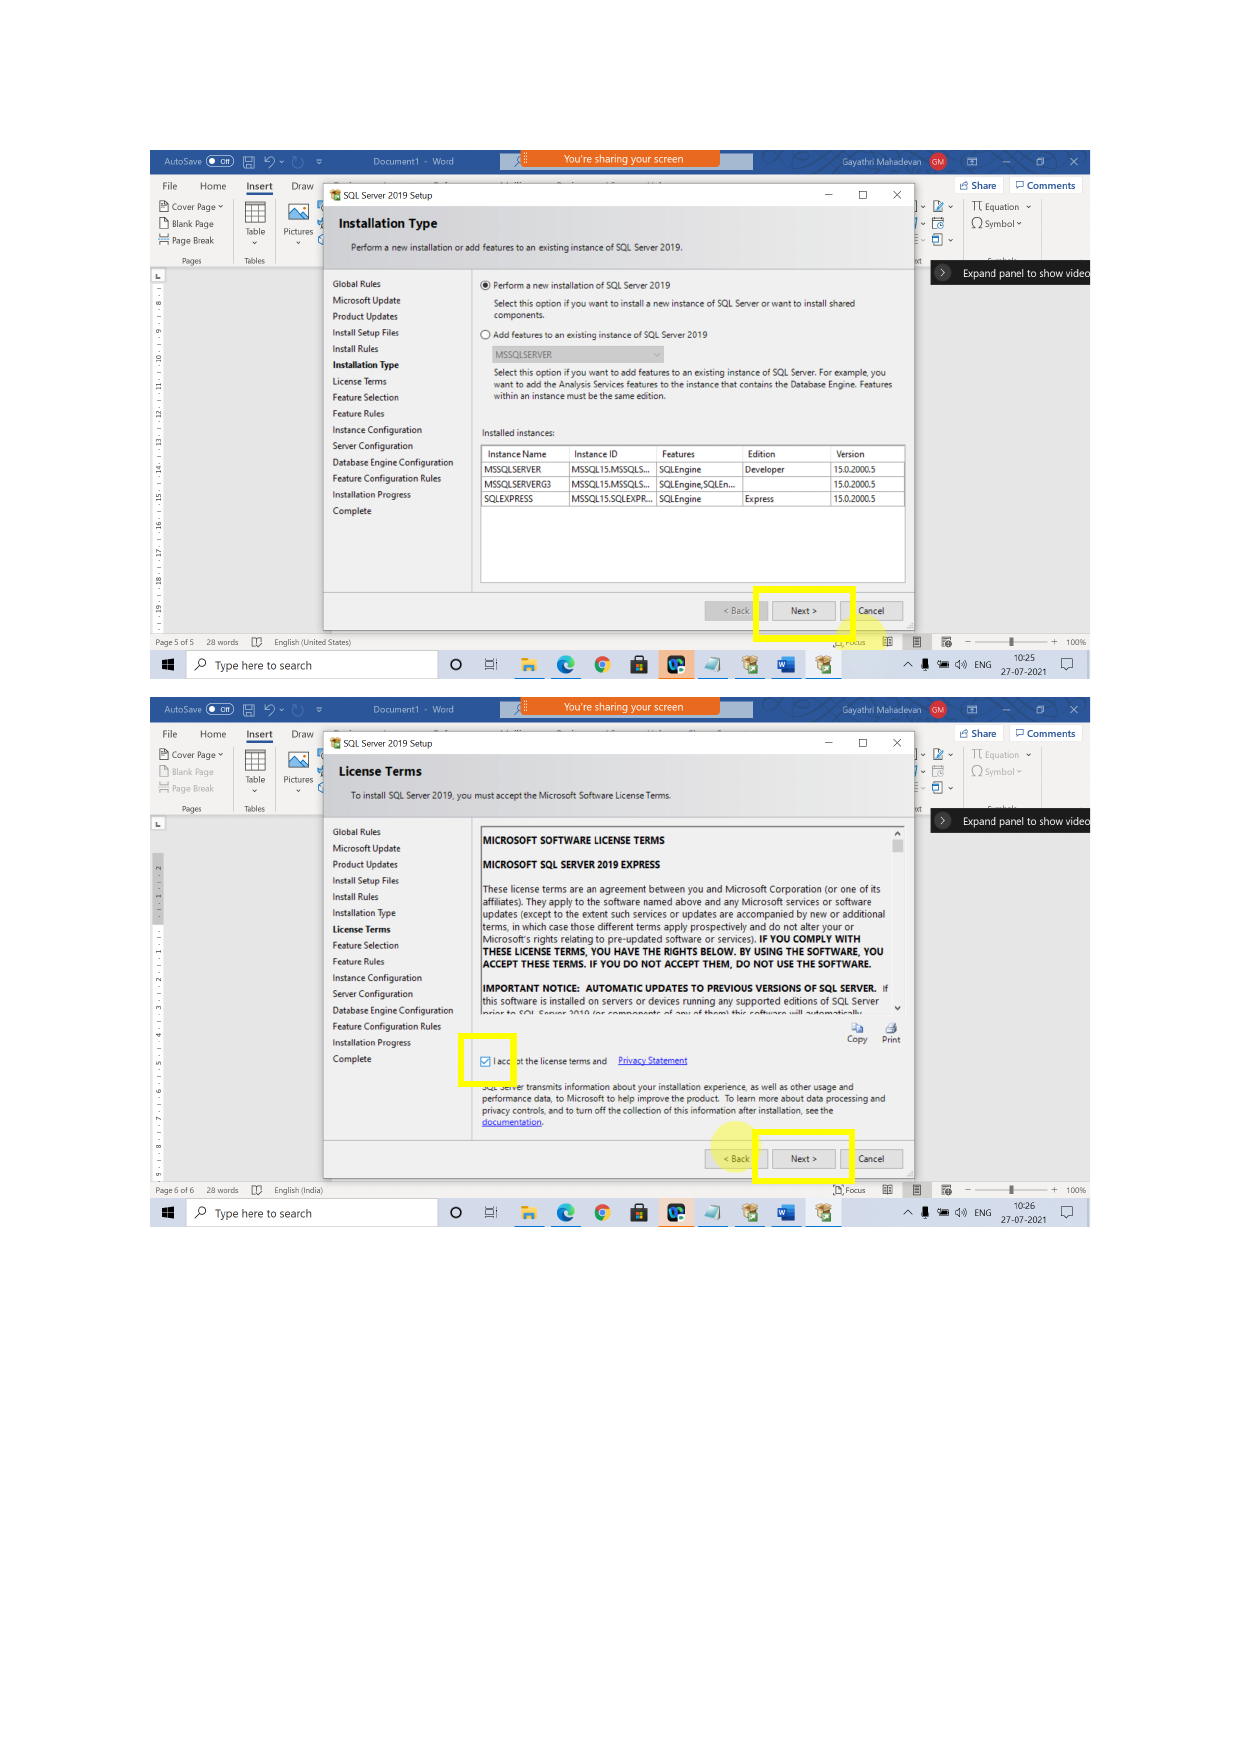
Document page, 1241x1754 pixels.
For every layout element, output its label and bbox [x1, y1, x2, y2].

picture [150, 697, 1091, 1227]
picture [150, 150, 1091, 679]
